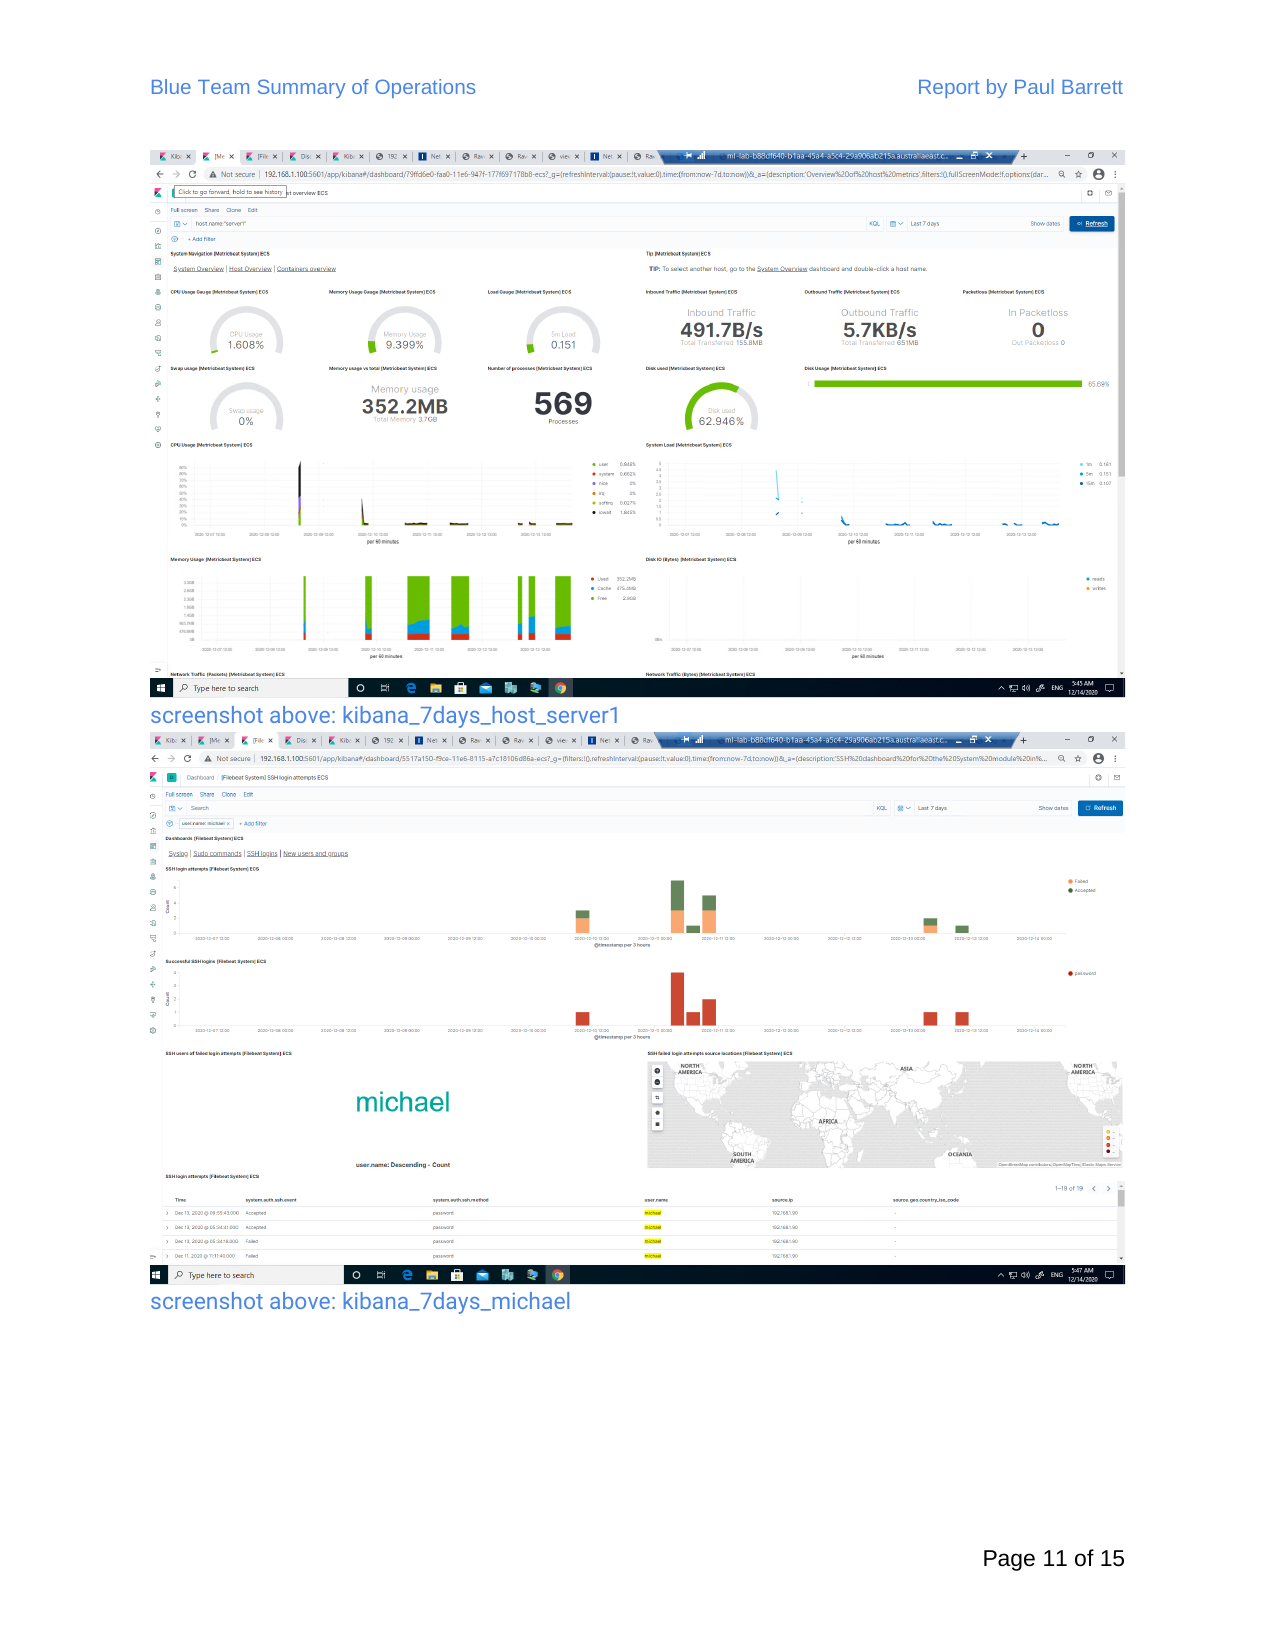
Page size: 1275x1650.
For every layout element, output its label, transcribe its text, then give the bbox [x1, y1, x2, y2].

text screenshot above: kibana_7days_michael [150, 1288, 1125, 1315]
picture [150, 150, 1125, 698]
text screenshot above: kibana_7days_host_server1 [150, 702, 1125, 729]
picture [150, 732, 1125, 1285]
